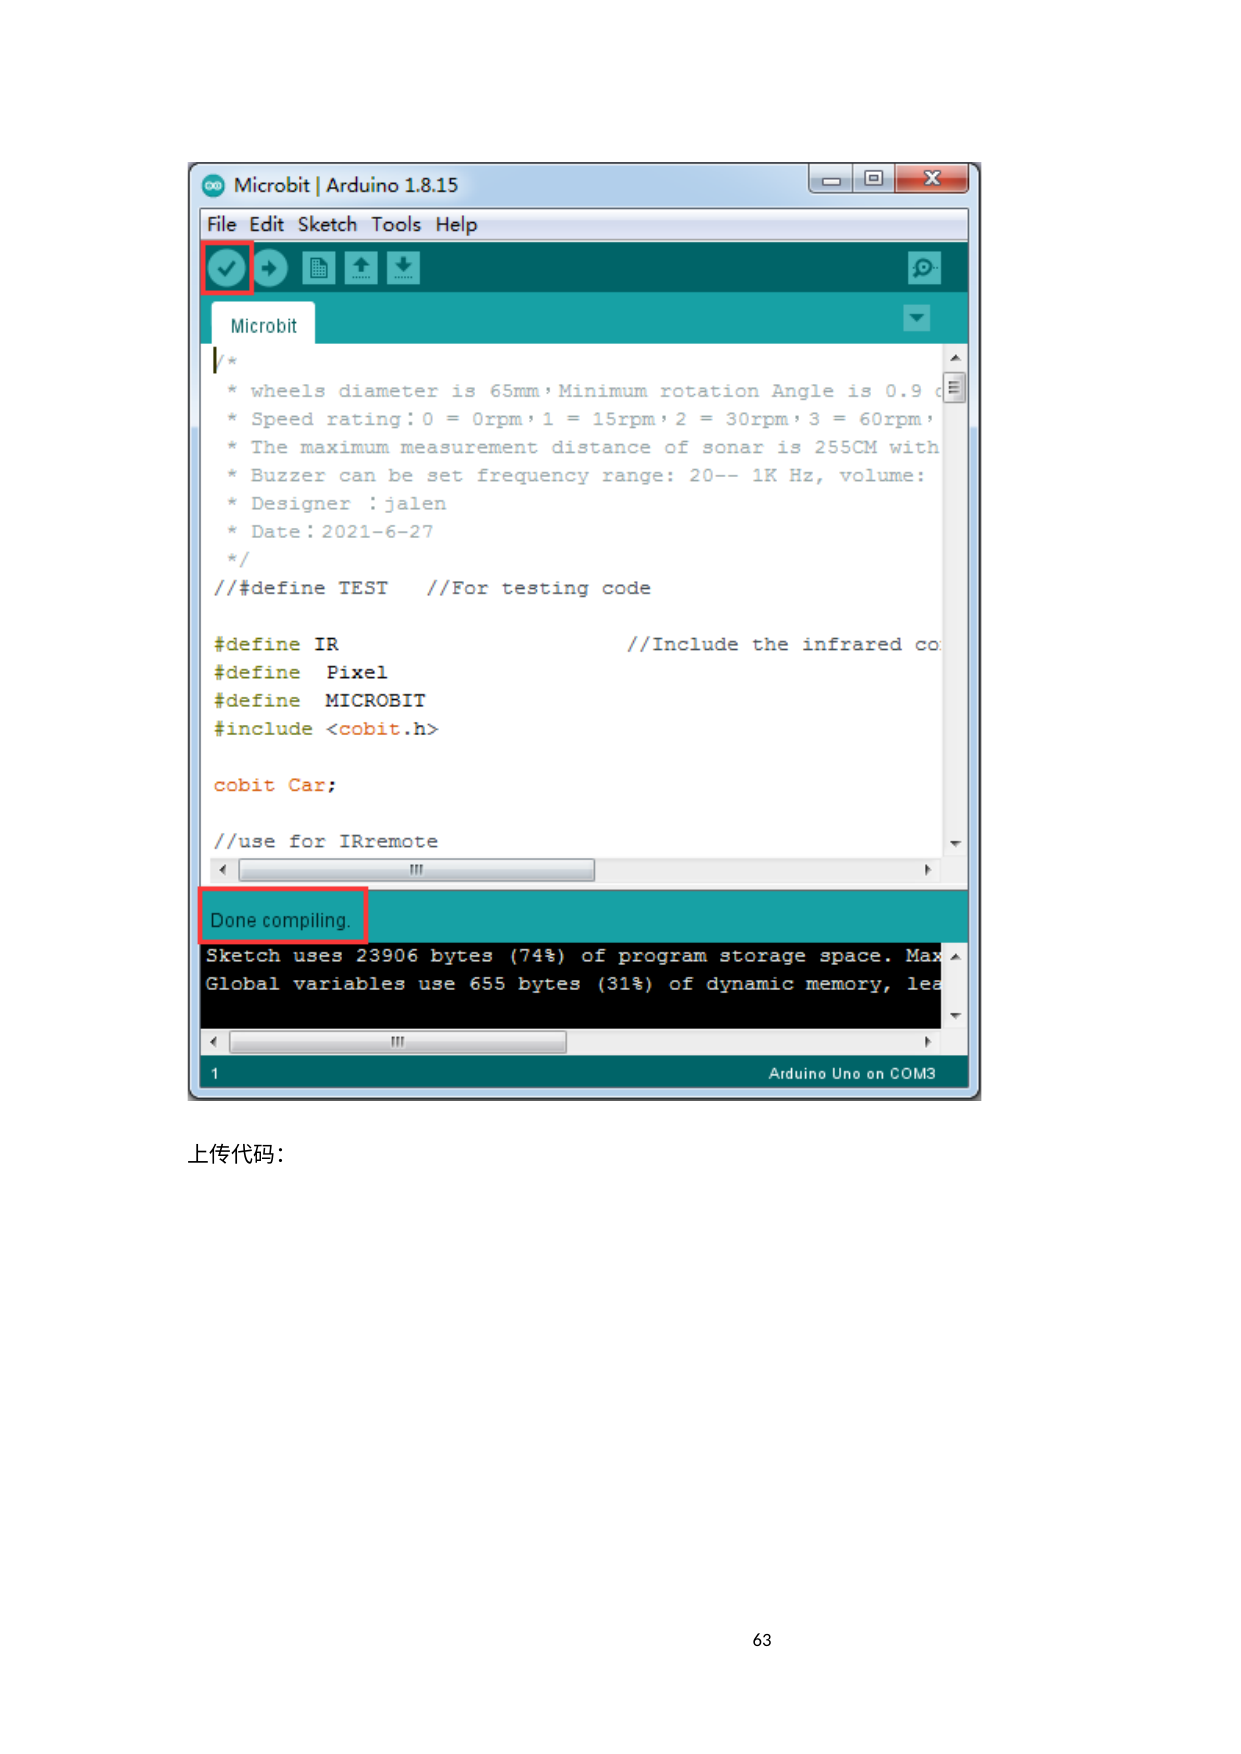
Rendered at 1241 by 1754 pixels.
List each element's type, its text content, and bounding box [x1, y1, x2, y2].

picture [187, 162, 982, 1101]
text 上传代码： [187, 1137, 1053, 1169]
